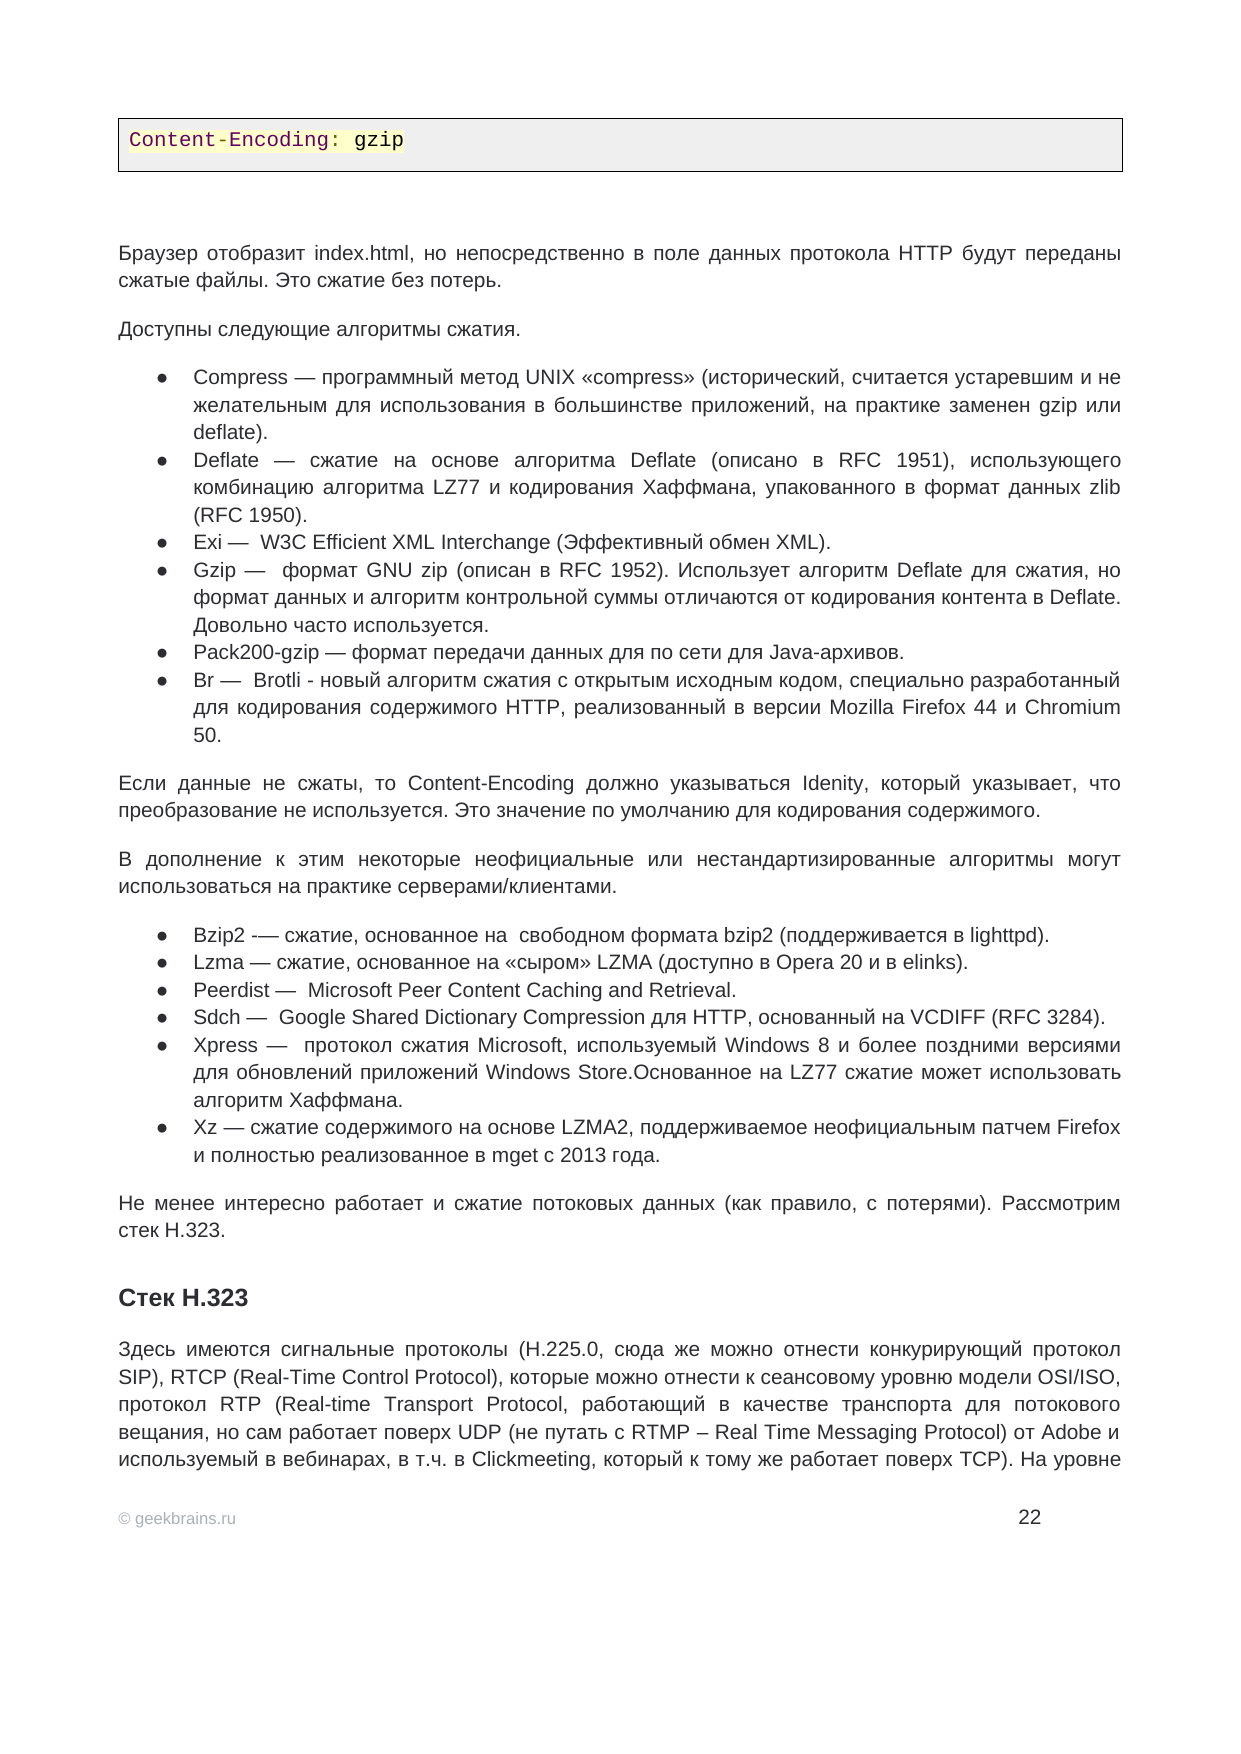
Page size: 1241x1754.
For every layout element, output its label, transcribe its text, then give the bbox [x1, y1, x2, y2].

list Deflate — сжатие на основе алгоритма Deflate (описано в RFC 1951), использующего комбинацию алгоритма LZ77 и кодирования Хаффмана, упакованного в формат данных zlib (RFC 1950). [156, 447, 1122, 526]
list Bzip2 -— сжатие, основанное на свободном формата bzip2 (поддерживается в lighttpd). [156, 922, 1122, 946]
text Браузер отобразит index.html, но непосредственно в поле данных протокола HTTP будут переданы сжатые файлы. Это сжатие без потерь. [118, 241, 1122, 292]
list Peerdist — Microsoft Peer Content Caching and Retrieval. [156, 977, 1122, 1001]
list Compress — программный метод UNIX «compress» (исторический, считается устаревшим и не желательным для использования в большинстве приложений, на практике заменен gzip или deflate). [156, 365, 1122, 444]
text Доступны следующие алгоритмы сжатия. [118, 317, 1122, 341]
list Xpress — протокол сжатия Microsoft, используемый Windows 8 и более поздними версиями для обновлений приложений Windows Store.Основанное на LZ77 сжатие может использовать алгоритм Хаффмана. [156, 1032, 1122, 1111]
list Pack200-gzip — формат передачи данных для по сети для Java-архивов. [156, 640, 1122, 664]
list Xz — сжатие содержимого на основе LZMA2, поддерживаемое неофициальным патчем Firefox и полностью реализованное в mget с 2013 года. [156, 1115, 1122, 1166]
text Не менее интересно работает и сжатие потоковых данных (как правило, с потерями). Рассмотрим стек H.323. [118, 1191, 1122, 1242]
list Lzma — сжатие, основанное на «сыром» LZMA (доступно в Opera 20 и в elinks). [156, 950, 1122, 974]
subtitle Стек H.323 [118, 1283, 1122, 1312]
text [118, 1337, 1122, 1471]
list Br — Brotli - новый алгоритм сжатия с открытым исходным кодом, специально разработанный для кодирования содержимого HTTP, реализованный в версии Mozilla Firefox 44 и Chromium 50. [156, 667, 1122, 746]
text В дополнение к этим некоторые неофициальные или нестандартизированные алгоритмы могут использоваться на практике серверами/клиентами. [118, 847, 1122, 898]
list Exi — W3C Efficient XML Interchange (Эффективный обмен XML). [156, 530, 1122, 554]
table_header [119, 119, 1122, 171]
list Gzip — формат GNU zip (описан в RFC 1952). Использует алгоритм Deflate для сжатия, но формат данных и алгоритм контрольной суммы отличаются от кодирования контента в Deflate. Довольно часто используется. [156, 557, 1122, 636]
text Если данные не сжаты, то Content-Encoding должно указываться Idenity, который указывает, что преобразование не используется. Это значение по умолчанию для кодирования содержимого. [118, 771, 1122, 822]
list Sdch — Google Shared Dictionary Compression для HTTP, основанный на VCDIFF (RFC 3284). [156, 1005, 1122, 1029]
